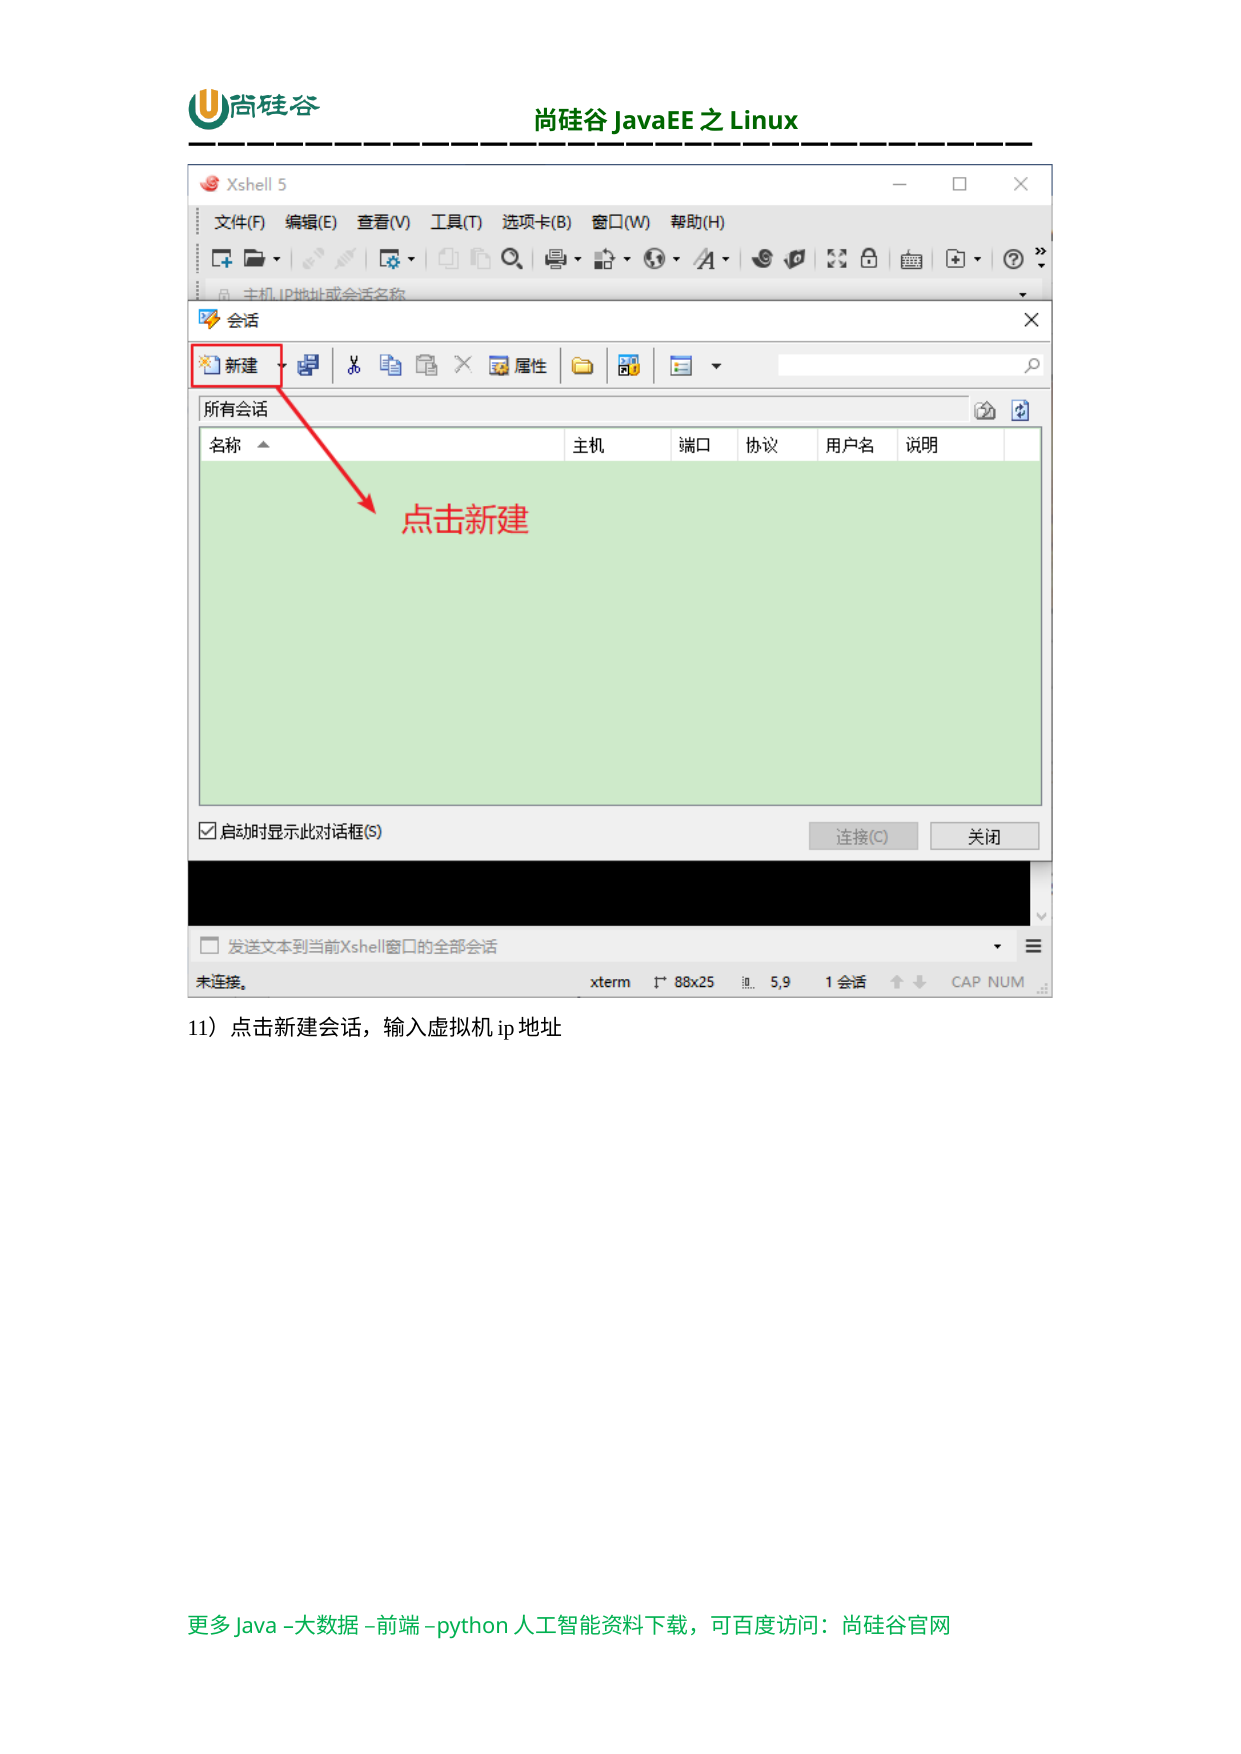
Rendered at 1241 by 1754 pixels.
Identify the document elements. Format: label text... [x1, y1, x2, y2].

text 11）点击新建会话，输入虚拟机ip地址 [187, 1010, 1053, 1042]
picture [187, 164, 1053, 998]
picture [187, 88, 320, 130]
